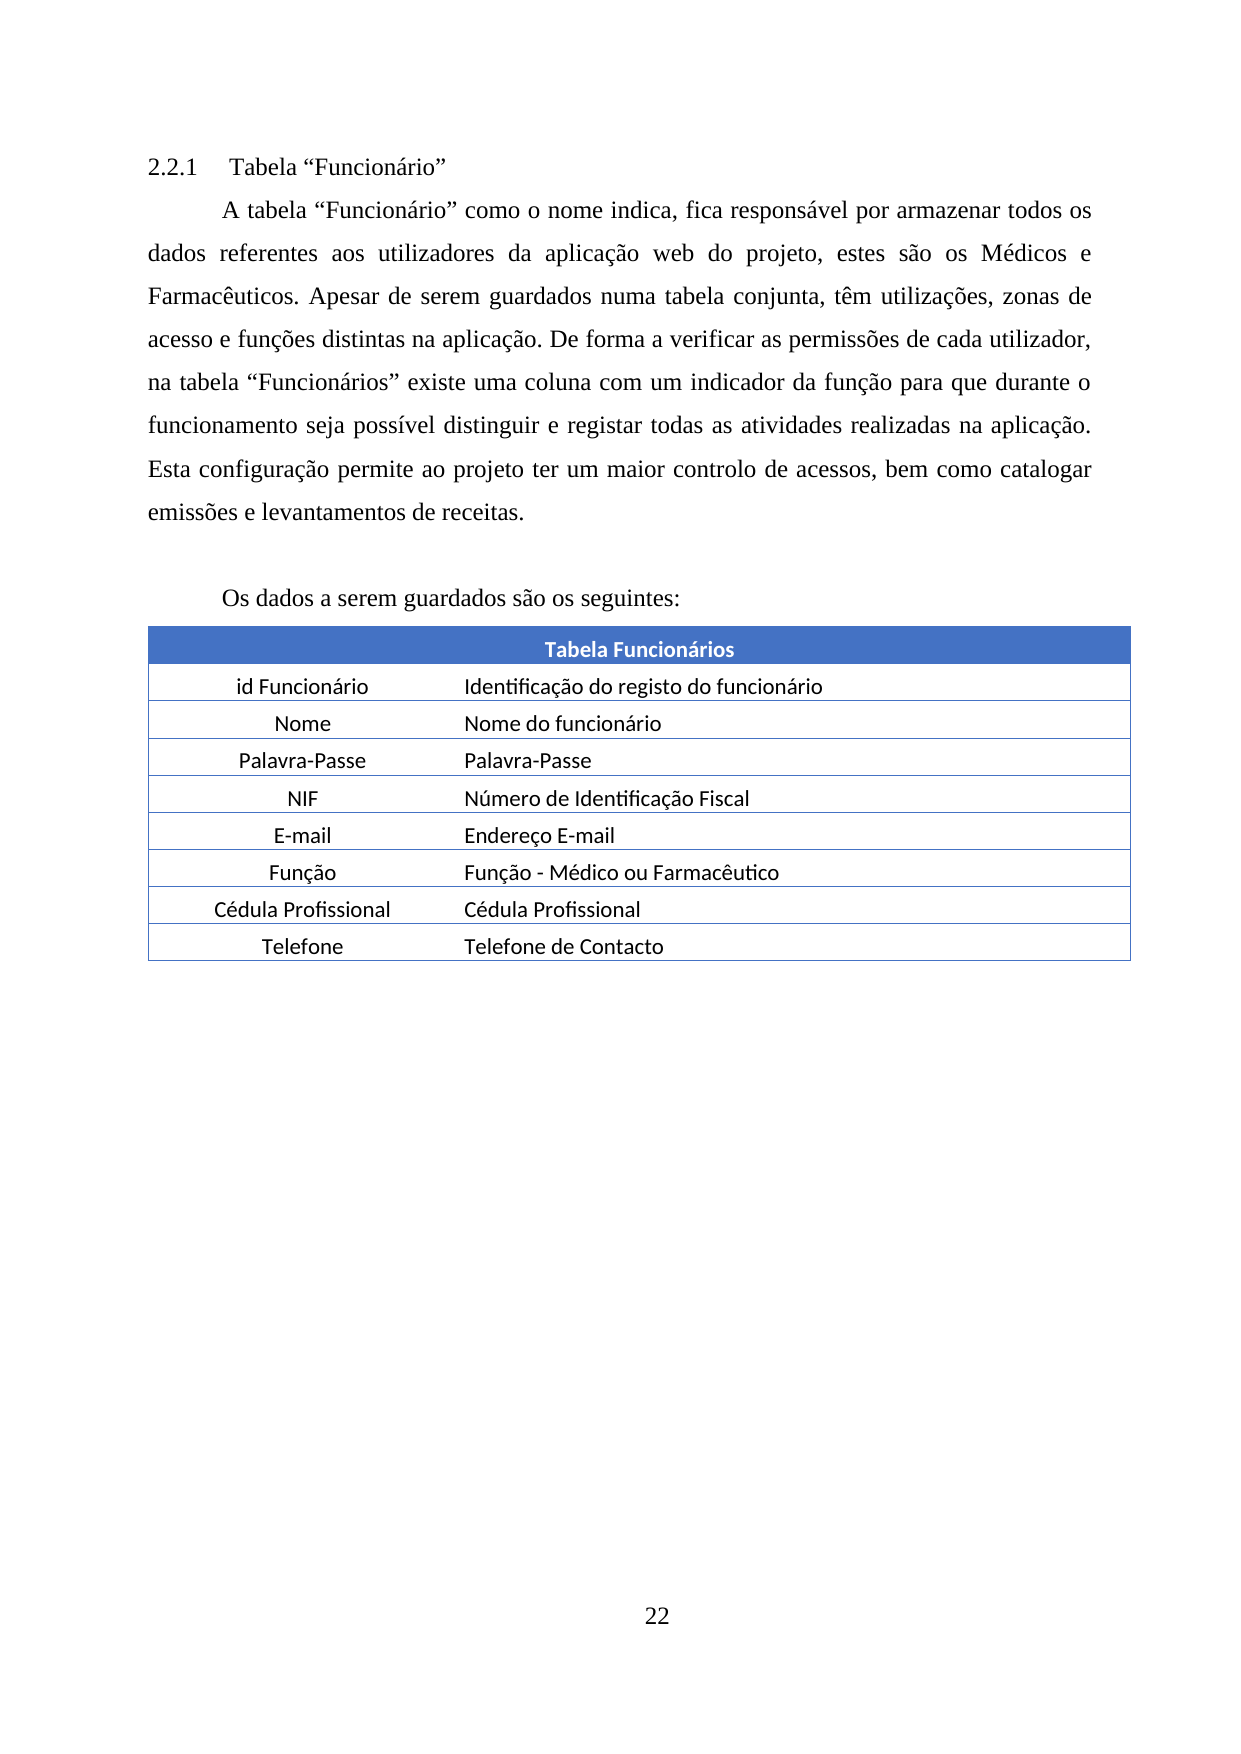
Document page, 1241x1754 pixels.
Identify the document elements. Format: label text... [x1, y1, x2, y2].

text Os dados a serem guardados são os seguintes: [148, 583, 1092, 612]
table_cell Função - Médico ou Farmacêutico [457, 850, 1130, 886]
table_cell Função [149, 850, 457, 886]
table_cell Cédula Profissional [457, 887, 1130, 923]
table_cell Telefone [149, 924, 457, 960]
table_cell Cédula Profissional [149, 887, 457, 923]
table_cell Endereço E-mail [457, 813, 1130, 849]
table_cell Nome do funcionário [457, 701, 1130, 737]
table_cell id Funcionário [149, 664, 457, 700]
table_cell Palavra-Passe [149, 739, 457, 774]
table_cell Nome [149, 701, 457, 737]
table_cell NIF [149, 776, 457, 812]
table_header Tabela Funcionários [149, 627, 1130, 663]
subtitle Tabela “Funcionário” [148, 152, 1092, 181]
table_cell Número de Identificação Fiscal [457, 776, 1130, 812]
table_cell Telefone de Contacto [457, 924, 1130, 960]
table_cell Palavra-Passe [457, 739, 1130, 774]
table_cell Identificação do registo do funcionário [457, 664, 1130, 700]
text A tabela “Funcionário” como o nome indica, fica responsável por armazenar todos os dados referentes aos utilizadores da aplicação web do projeto, estes são os Médicos e Farmacêuticos. Apesar de serem guardados numa tabela conjunta, têm utilizações, zonas de acesso e funções distintas na aplicação. De forma a verificar as permissões de cada utilizador, na tabela “Funcionários” existe uma coluna com um indicador da função para que durante o funcionamento seja possível distinguir e registar todas as atividades realizadas na aplicação. Esta configuração permite ao projeto ter um maior controlo de acessos, bem como catalogar emissões e levantamentos de receitas. [148, 195, 1092, 526]
table_cell E-mail [149, 813, 457, 849]
